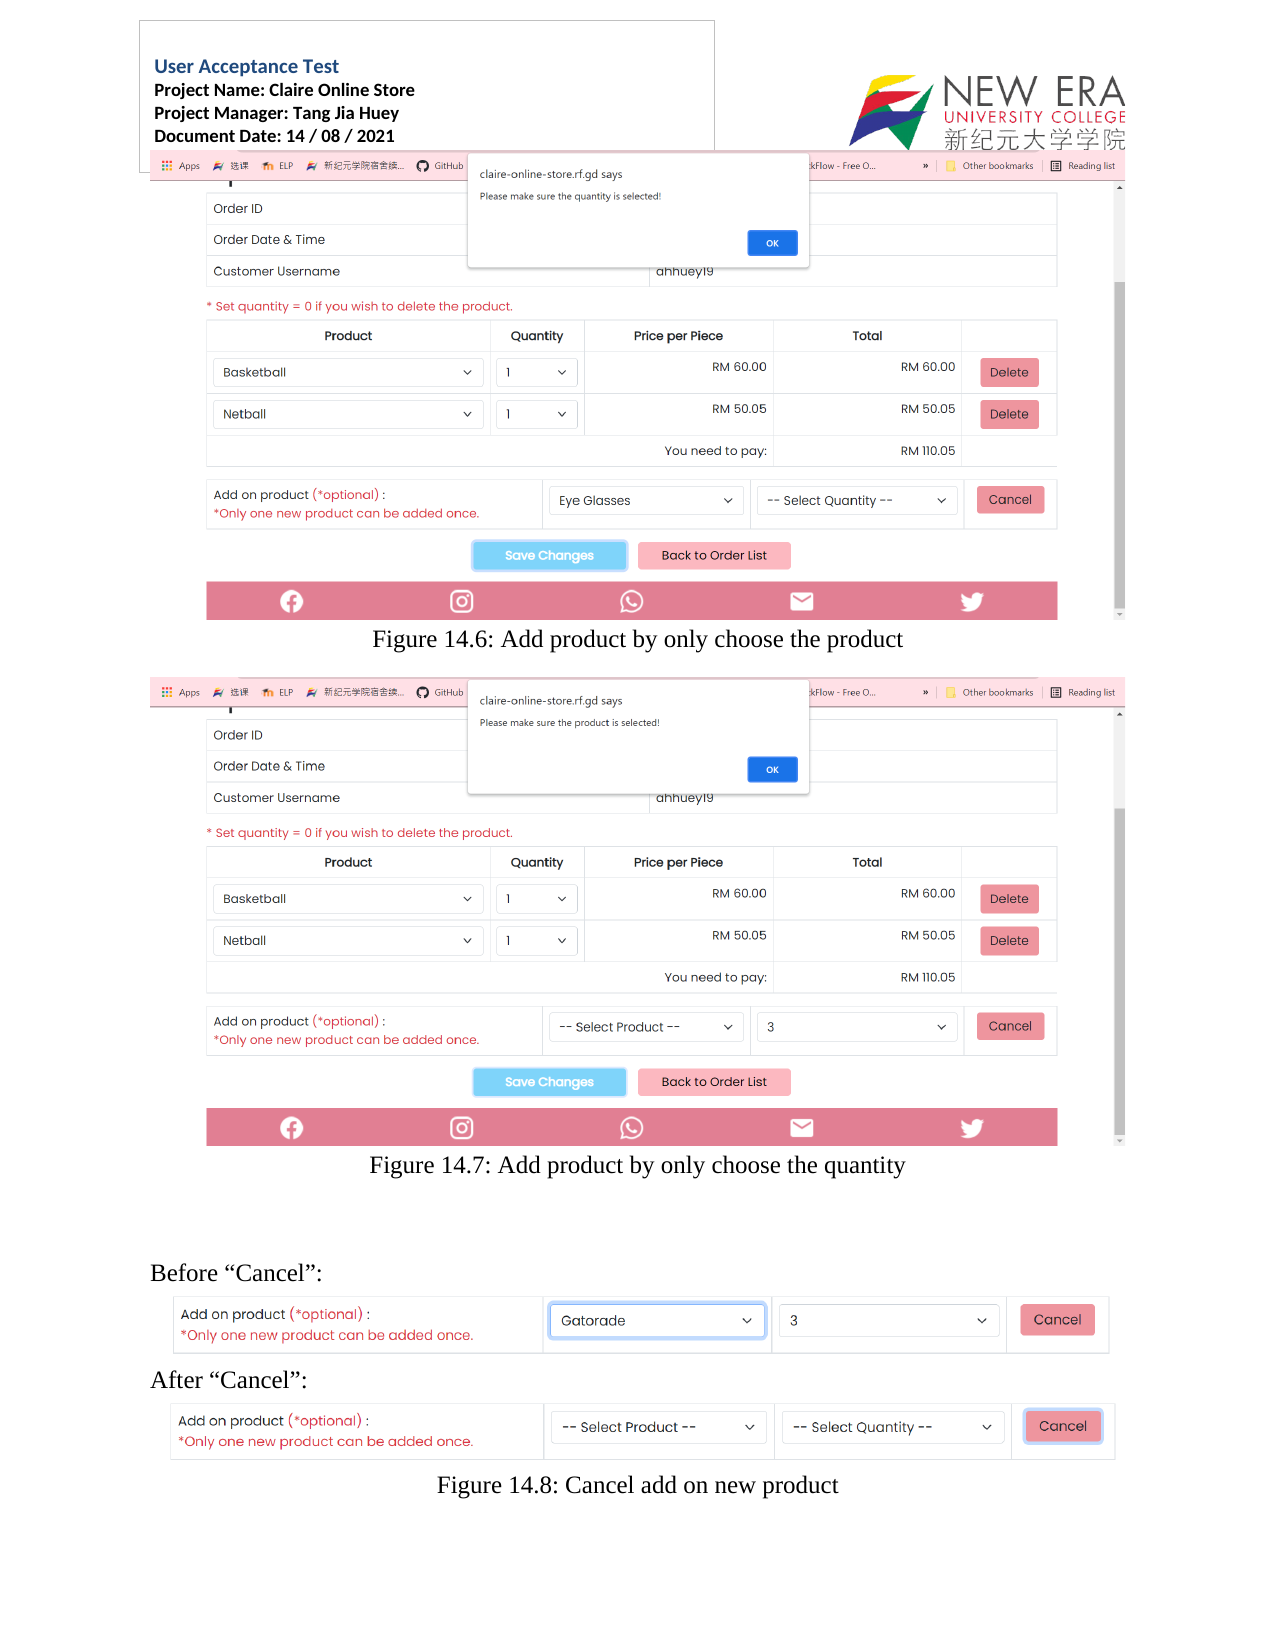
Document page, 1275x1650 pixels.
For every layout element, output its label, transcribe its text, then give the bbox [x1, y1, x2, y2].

text Figure 14.6: Add product by only choose the product [150, 624, 1125, 653]
picture [159, 1291, 1116, 1361]
picture [150, 1398, 1125, 1467]
text Figure 14.7: Add product by only choose the quantity [150, 1150, 1125, 1179]
text After “Cancel”: [150, 1365, 1125, 1394]
picture [150, 75, 1125, 620]
picture [150, 677, 1125, 1146]
text Before “Cancel”: [150, 1258, 1125, 1287]
text Figure 14.8: Cancel add on new product [150, 1471, 1125, 1499]
